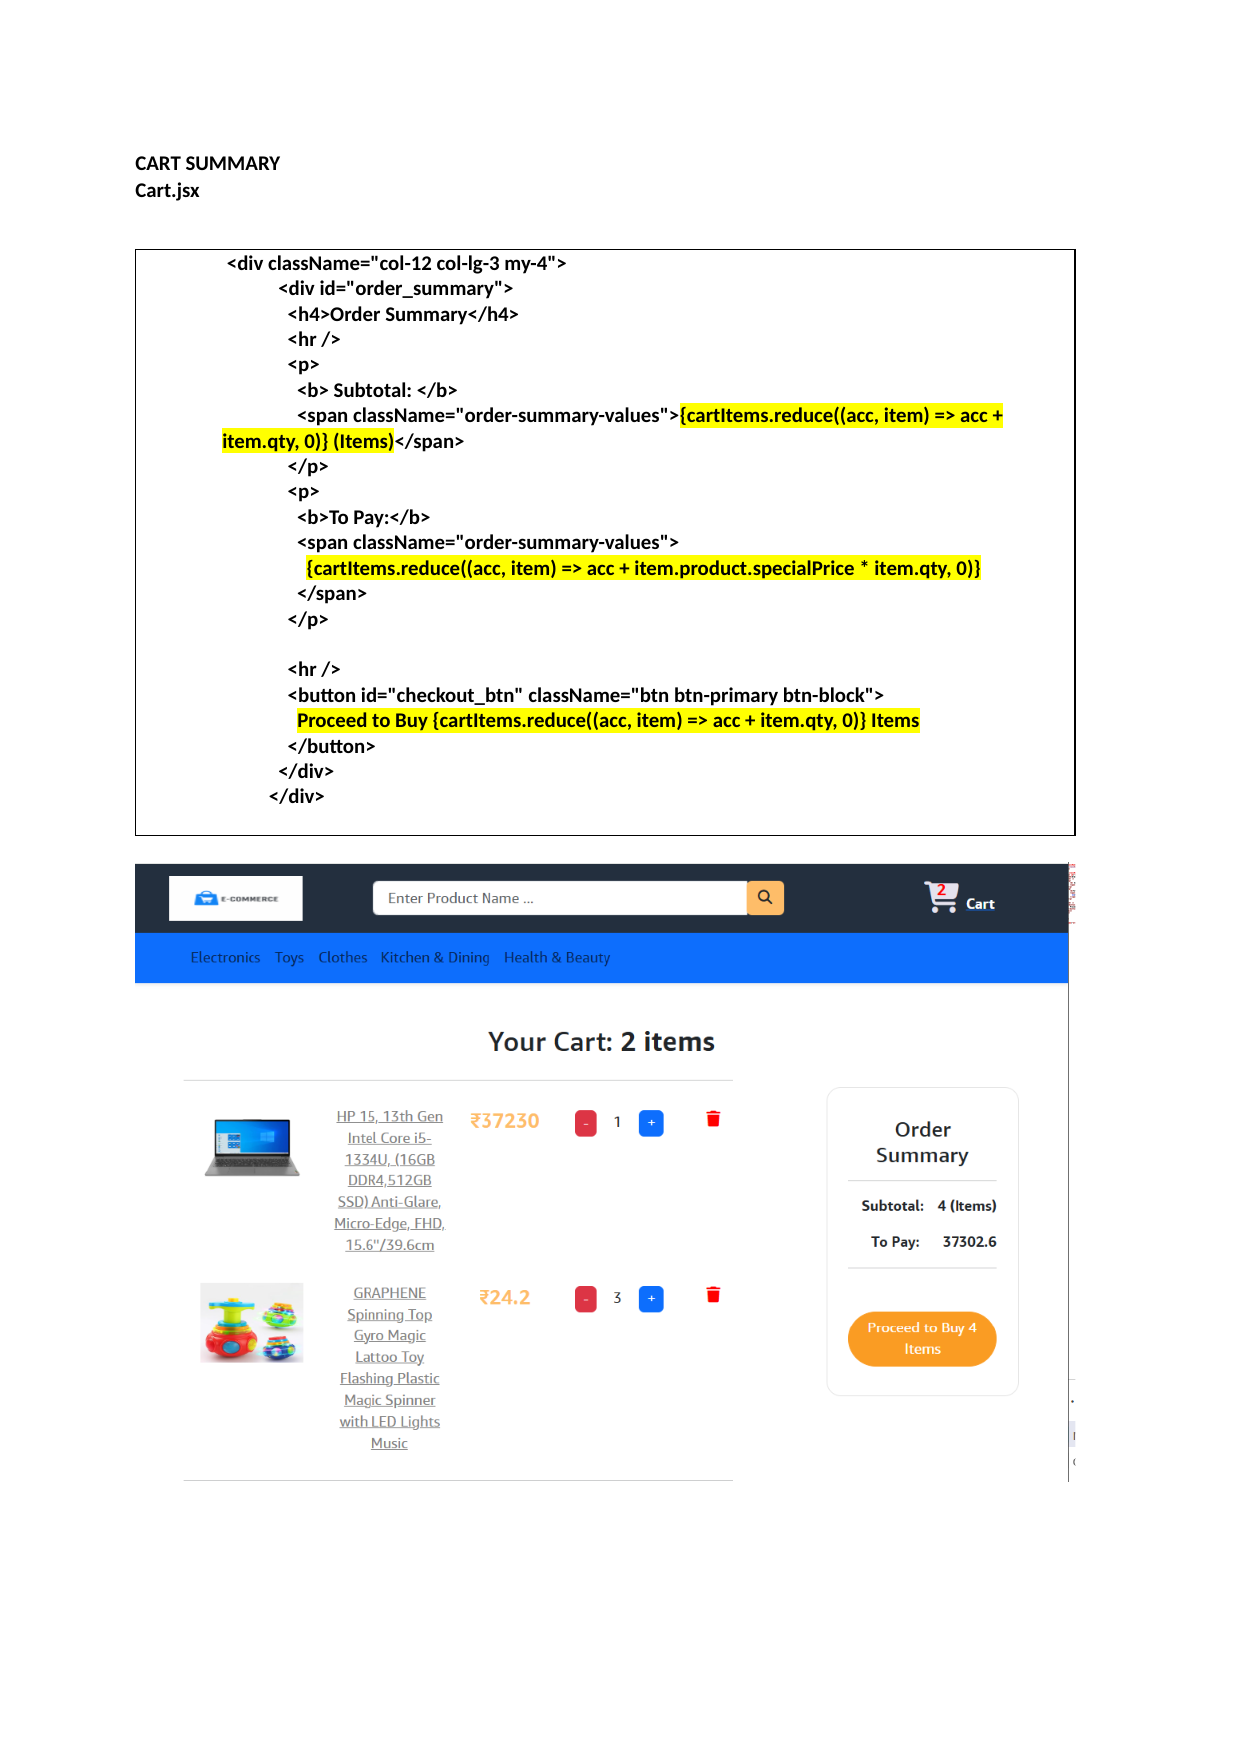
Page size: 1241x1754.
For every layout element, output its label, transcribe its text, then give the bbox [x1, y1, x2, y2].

list Cart.jsx [135, 177, 1090, 203]
list CART SUMMARY [135, 150, 1090, 175]
picture [135, 862, 1076, 1482]
table_header <div className="col-12 col-lg-3 my-4"> <div id="order_summary"> <h4>Order Summary</h4> <hr /> <p> <b> Subtotal: </b> <span className="order-summary-values">{cartItems.reduce((acc, item) => acc + item.qty, 0)} (Items)</span> </p> <p> <b>To Pay:</b> <span className="order-summary-values"> {cartItems.reduce((acc, item) => acc + item.product.specialPrice * item.qty, 0)} </span> </p> <hr /> <button id="checkout_btn" className="btn btn-primary btn-block"> Proceed to Buy {cartItems.reduce((acc, item) => acc + item.qty, 0)} Items </button> </div> </div> [136, 250, 1074, 834]
